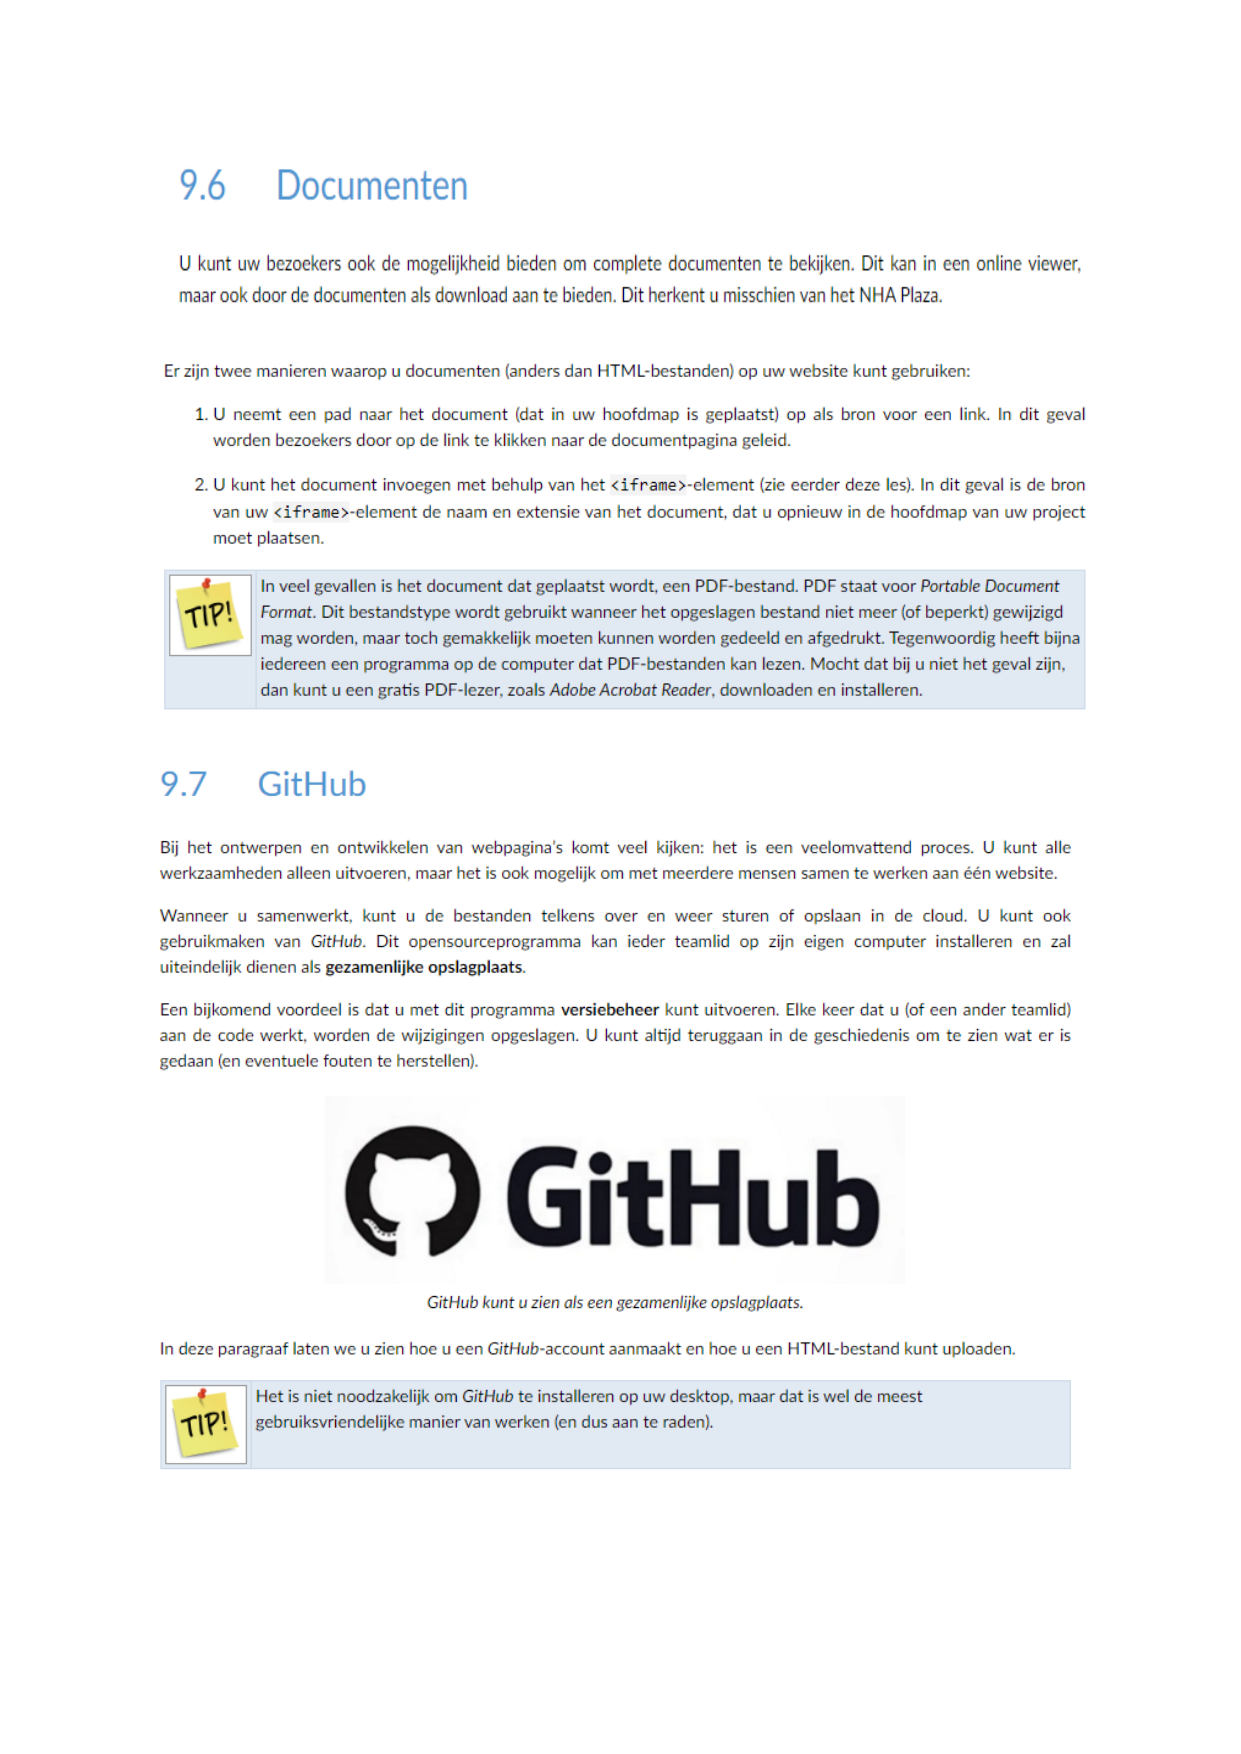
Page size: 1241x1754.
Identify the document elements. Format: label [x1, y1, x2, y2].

picture [147, 746, 1093, 1479]
picture [147, 147, 1093, 328]
picture [147, 346, 1093, 728]
